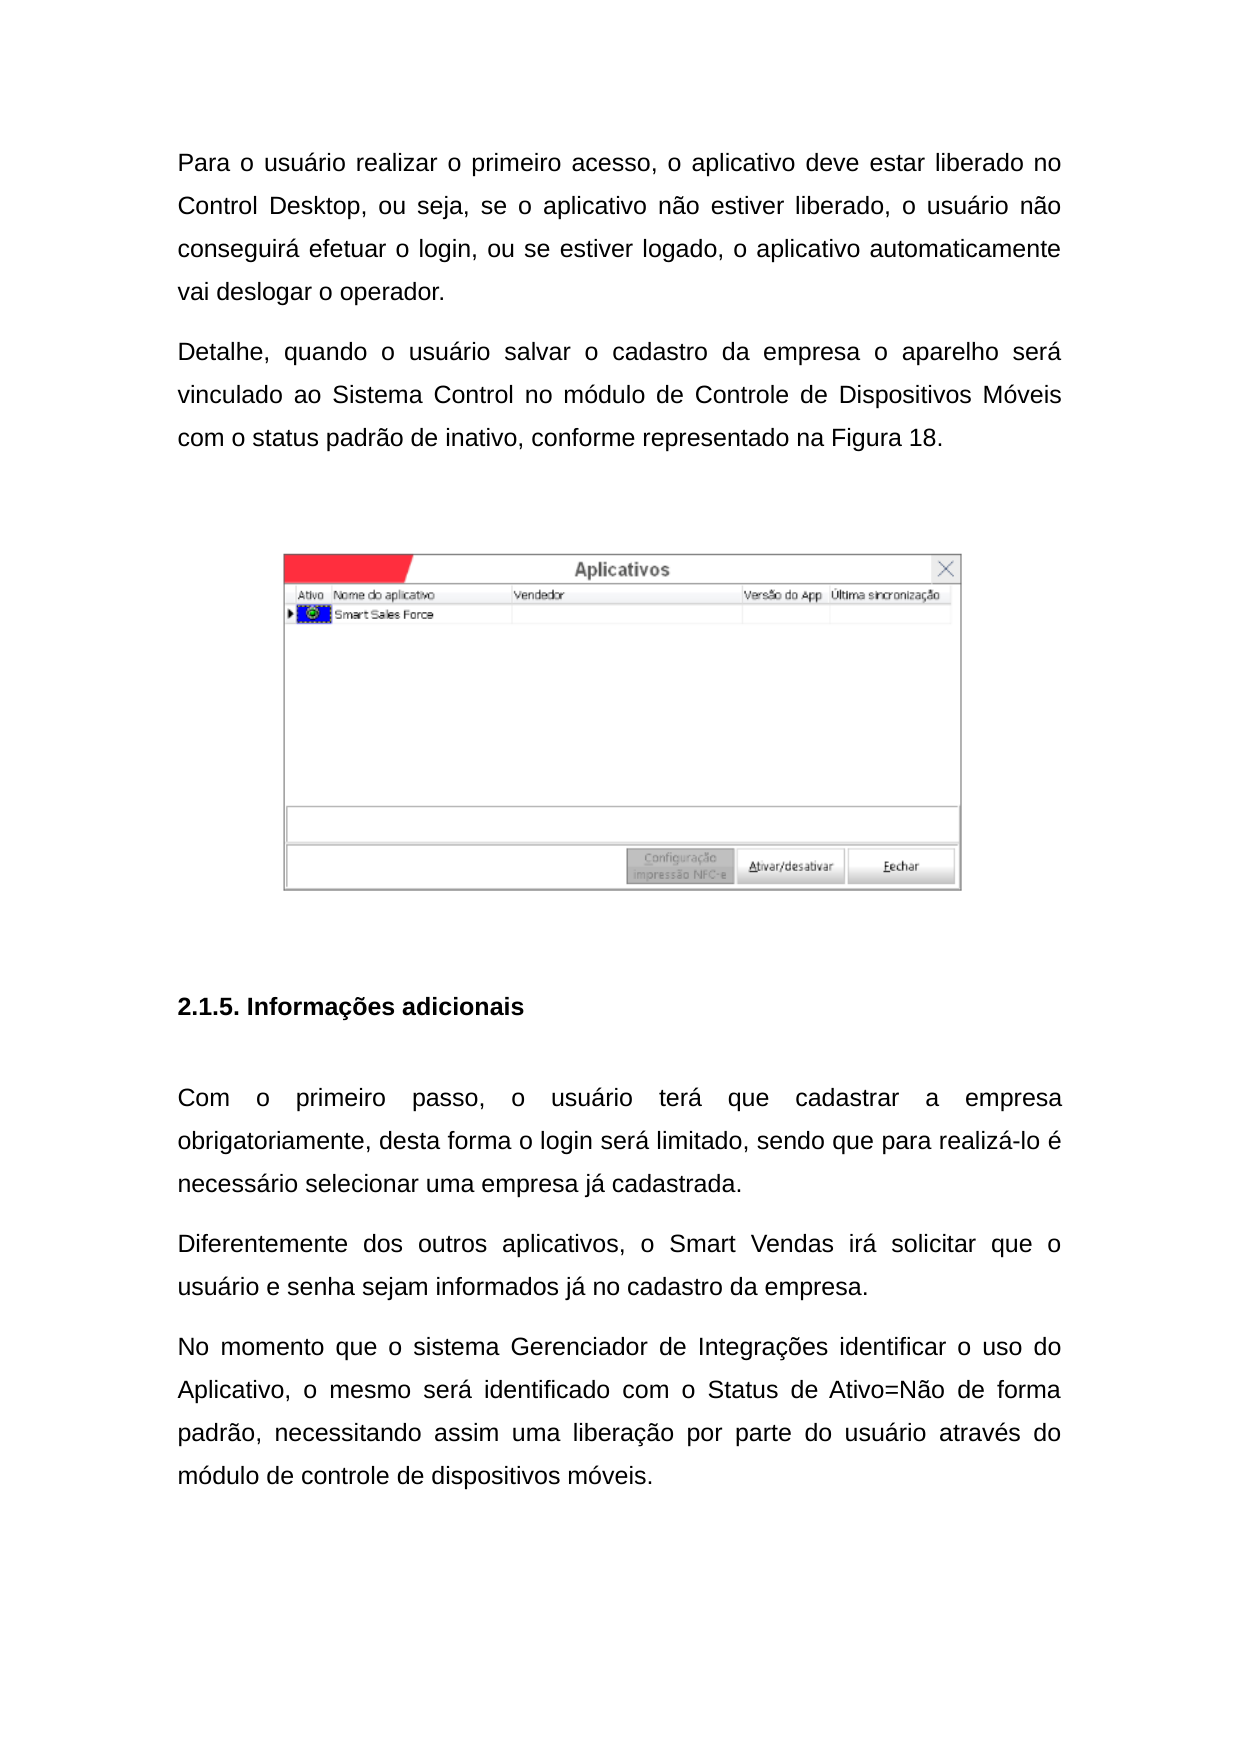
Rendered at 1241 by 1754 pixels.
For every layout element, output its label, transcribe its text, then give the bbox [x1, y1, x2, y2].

subtitle 2.1.5. Informações adicionais [177, 992, 1063, 1021]
text Para o usuário realizar o primeiro acesso, o aplicativo deve estar liberado no Control Desktop, ou seja, se o aplicativo não estiver liberado, o usuário não conseguirá efetuar o login, ou se estiver logado, o aplicativo automaticamente vai deslogar o operador. [177, 148, 1063, 306]
text No momento que o sistema Gerenciador de Integrações identificar o uso do Aplicativo, o mesmo será identificado com o Status de Ativo=Não de forma padrão, necessitando assim uma liberação por parte do usuário através do módulo de controle de dispositivos móveis. [177, 1332, 1063, 1490]
text Diferentemente dos outros aplicativos, o Smart Vendas irá solicitar que o usuário e senha sejam informados já no cadastro da empresa. [177, 1229, 1063, 1301]
text Com o primeiro passo, o usuário terá que cadastrar a empresa obrigatoriamente, desta forma o login será limitado, sendo que para realizá-lo é necessário selecionar uma empresa já cadastrada. [177, 1083, 1063, 1198]
text Detalhe, quando o usuário salvar o cadastro da empresa o aparelho será vinculado ao Sistema Control no módulo de Controle de Dispositivos Móveis com o status padrão de inativo, conforme representado na Figura 18. [177, 337, 1063, 452]
picture [271, 542, 969, 902]
